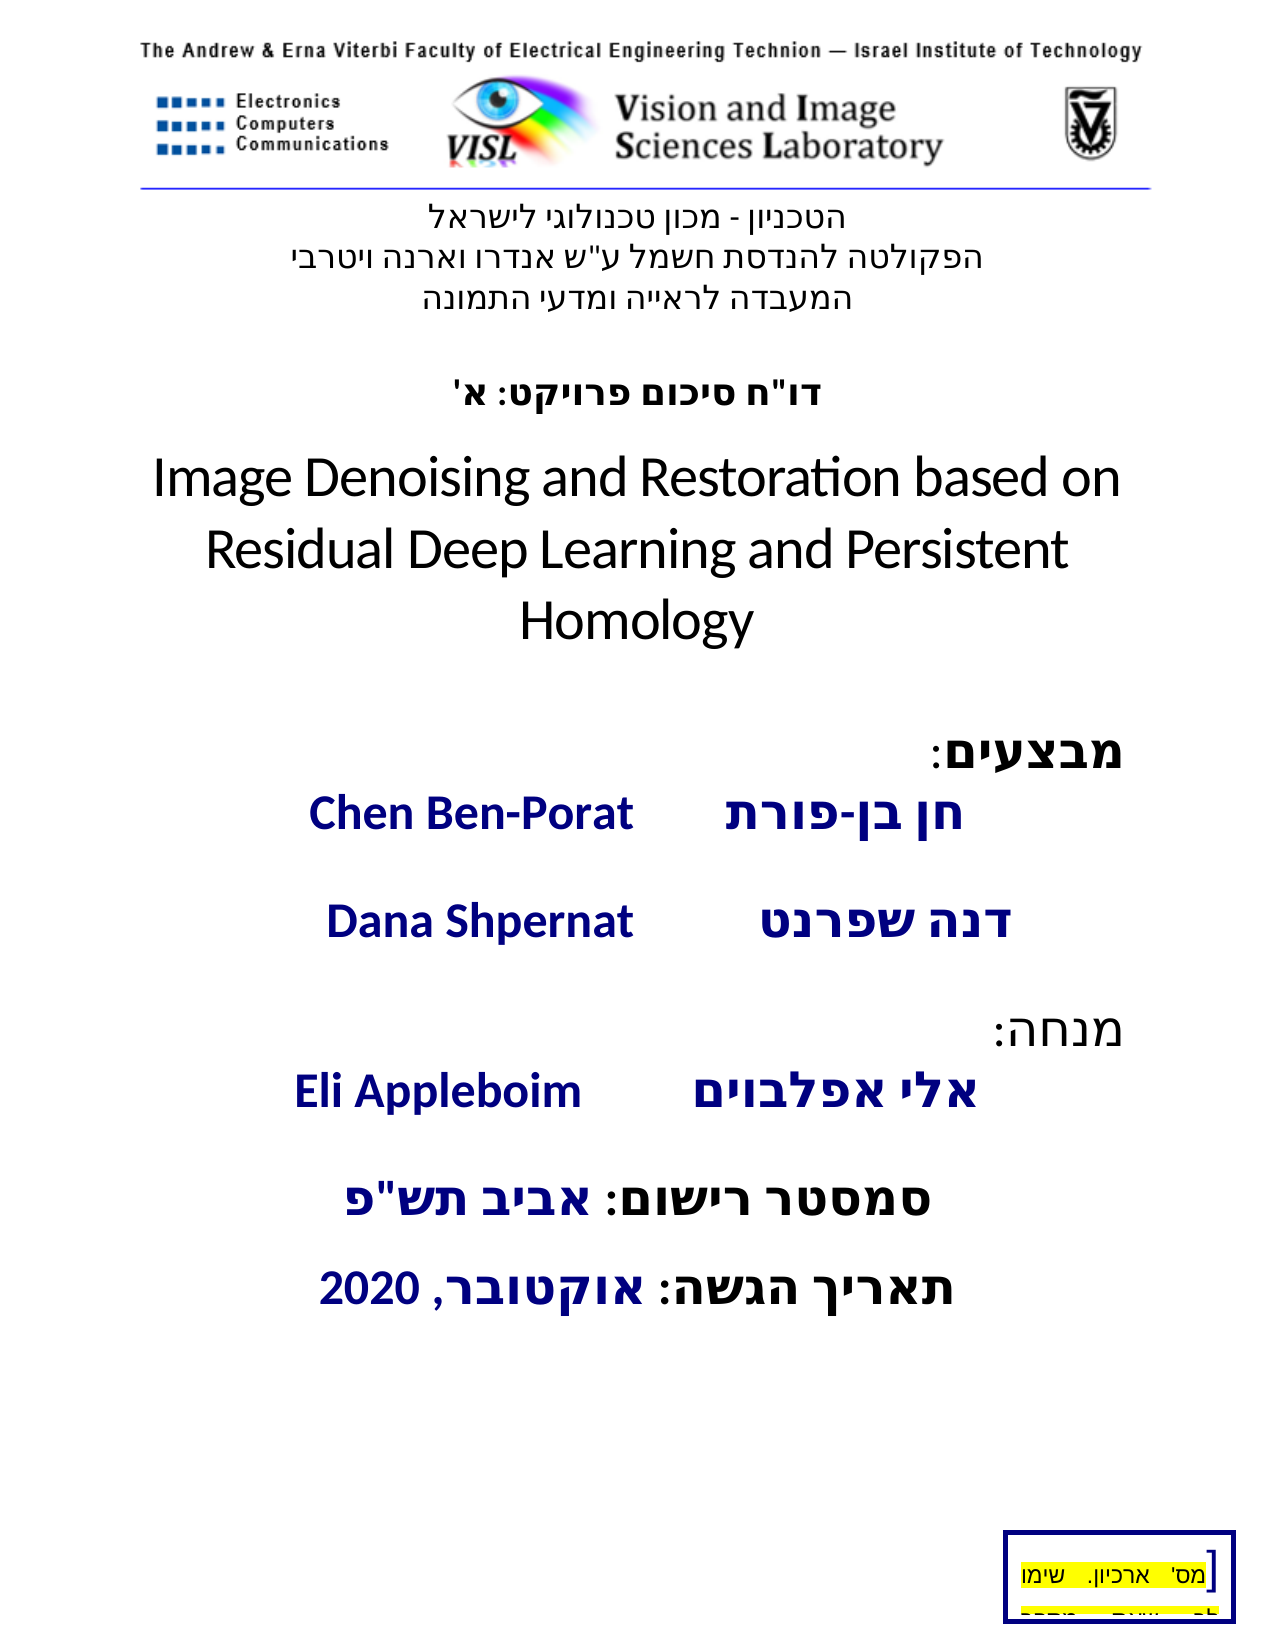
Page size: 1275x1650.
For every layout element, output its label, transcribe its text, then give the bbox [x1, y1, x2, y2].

text הטכניון - מכון טכנולוגי לישראל [150, 196, 1125, 237]
picture [114, 7, 1180, 204]
text מבצעים: [150, 720, 1125, 781]
text הפקולטה להנדסת חשמל ע"ש אנדרו וארנה ויטרבי [150, 237, 1125, 277]
subtitle דנה שפרנט Dana Shpernat [150, 889, 1125, 950]
text דו"ח סיכום פרויקט: [150, 369, 1125, 415]
subtitle אלי אפלבוים Eli Appleboim [150, 1059, 1125, 1120]
title Image Denoising and Restoration based on Residual Deep Learning and Persistent Homology [150, 440, 1125, 654]
text תאריך הגשה: [150, 1256, 1125, 1317]
text המעבדה לראייה ומדעי התמונה [150, 277, 1125, 346]
text מנחה: [150, 998, 1125, 1059]
subtitle חן בן-פורת Chen Ben-Porat [150, 781, 1125, 842]
text סמסטר רישום: [150, 1167, 1125, 1228]
